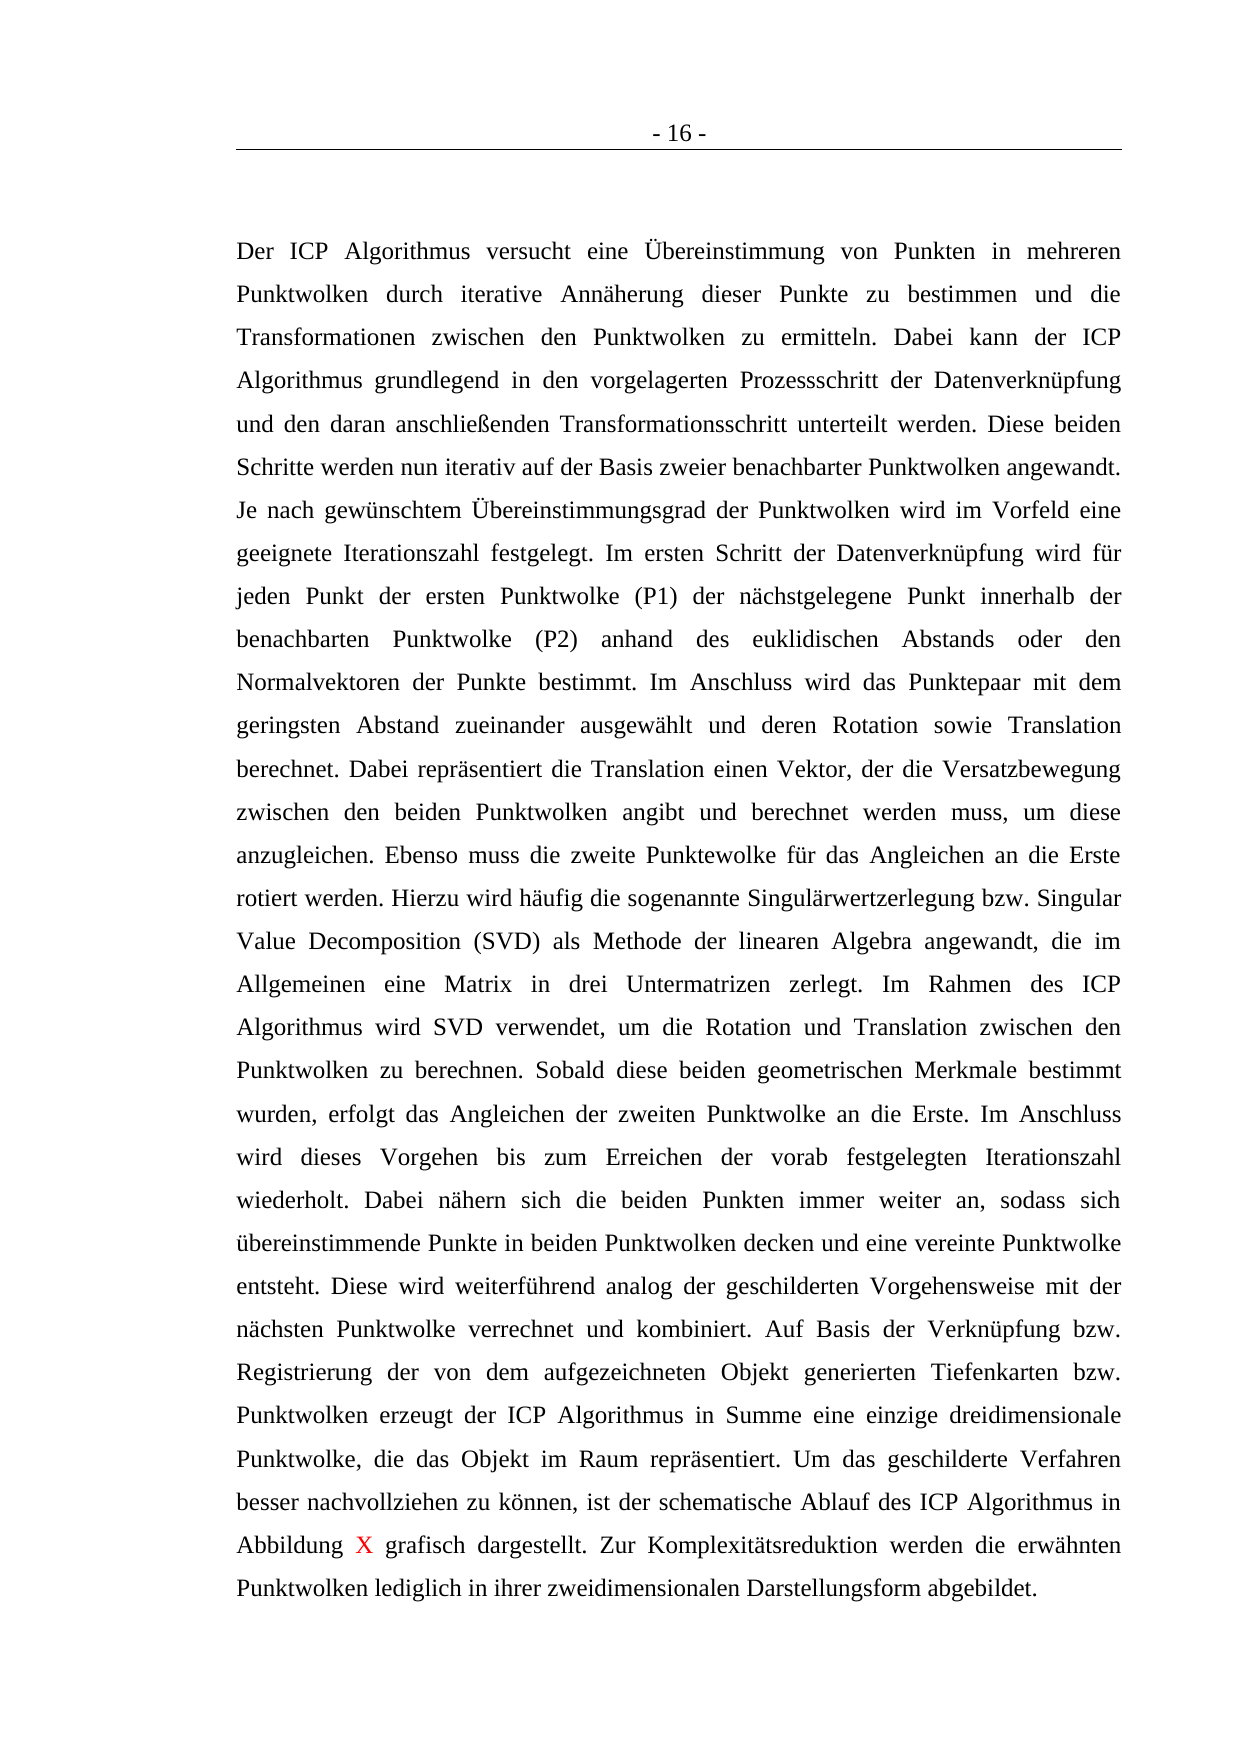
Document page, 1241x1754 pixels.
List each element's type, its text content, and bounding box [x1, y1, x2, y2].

text Der ICP Algorithmus versucht eine Übereinstimmung von Punkten in mehreren Punktwolken durch iterative Annäherung dieser Punkte zu bestimmen und die Transformationen zwischen den Punktwolken zu ermitteln. Dabei kann der ICP Algorithmus grundlegend in den vorgelagerten Prozessschritt der Datenverknüpfung und den daran anschließenden Transformationsschritt unterteilt werden. Diese beiden Schritte werden nun iterativ auf der Basis zweier benachbarter Punktwolken angewandt. Je nach gewünschtem Übereinstimmungsgrad der Punktwolken wird im Vorfeld eine geeignete Iterationszahl festgelegt. Im ersten Schritt der Datenverknüpfung wird für jeden Punkt der ersten Punktwolke (P1) der nächstgelegene Punkt innerhalb der benachbarten Punktwolke (P2) anhand des euklidischen Abstands oder den Normalvektoren der Punkte bestimmt. Im Anschluss wird das Punktepaar mit dem geringsten Abstand zueinander ausgewählt und deren Rotation sowie Translation berechnet. Dabei repräsentiert die Translation einen Vektor, der die Versatzbewegung zwischen den beiden Punktwolken angibt und berechnet werden muss, um diese anzugleichen. Ebenso muss die zweite Punktewolke für das Angleichen an die Erste rotiert werden. Hierzu wird häufig die sogenannte Singulärwertzerlegung bzw. Singular Value Decomposition (SVD) als Methode der linearen Algebra angewandt, die im Allgemeinen eine Matrix in drei Untermatrizen zerlegt. Im Rahmen des ICP Algorithmus wird SVD verwendet, um die Rotation und Translation zwischen den Punktwolken zu berechnen. Sobald diese beiden geometrischen Merkmale bestimmt wurden, erfolgt das Angleichen der zweiten Punktwolke an die Erste. Im Anschluss wird dieses Vorgehen bis zum Erreichen der vorab festgelegten Iterationszahl wiederholt. Dabei nähern sich die beiden Punkten immer weiter an, sodass sich übereinstimmende Punkte in beiden Punktwolken decken und eine vereinte Punktwolke entsteht. Diese wird weiterführend analog der geschilderten Vorgehensweise mit der nächsten Punktwolke verrechnet und kombiniert. Auf Basis der Verknüpfung bzw. Registrierung der von dem aufgezeichneten Objekt generierten Tiefenkarten bzw. Punktwolken erzeugt der ICP Algorithmus in Summe eine einzige dreidimensionale Punktwolke, die das Objekt im Raum repräsentiert. Um das geschilderte Verfahren besser nachvollziehen zu können, ist der schematische Ablauf des ICP Algorithmus in Abbildung X grafisch dargestellt. Zur Komplexitätsreduktion werden die erwähnten Punktwolken lediglich in ihrer zweidimensionalen Darstellungsform abgebildet. [236, 236, 1122, 1602]
